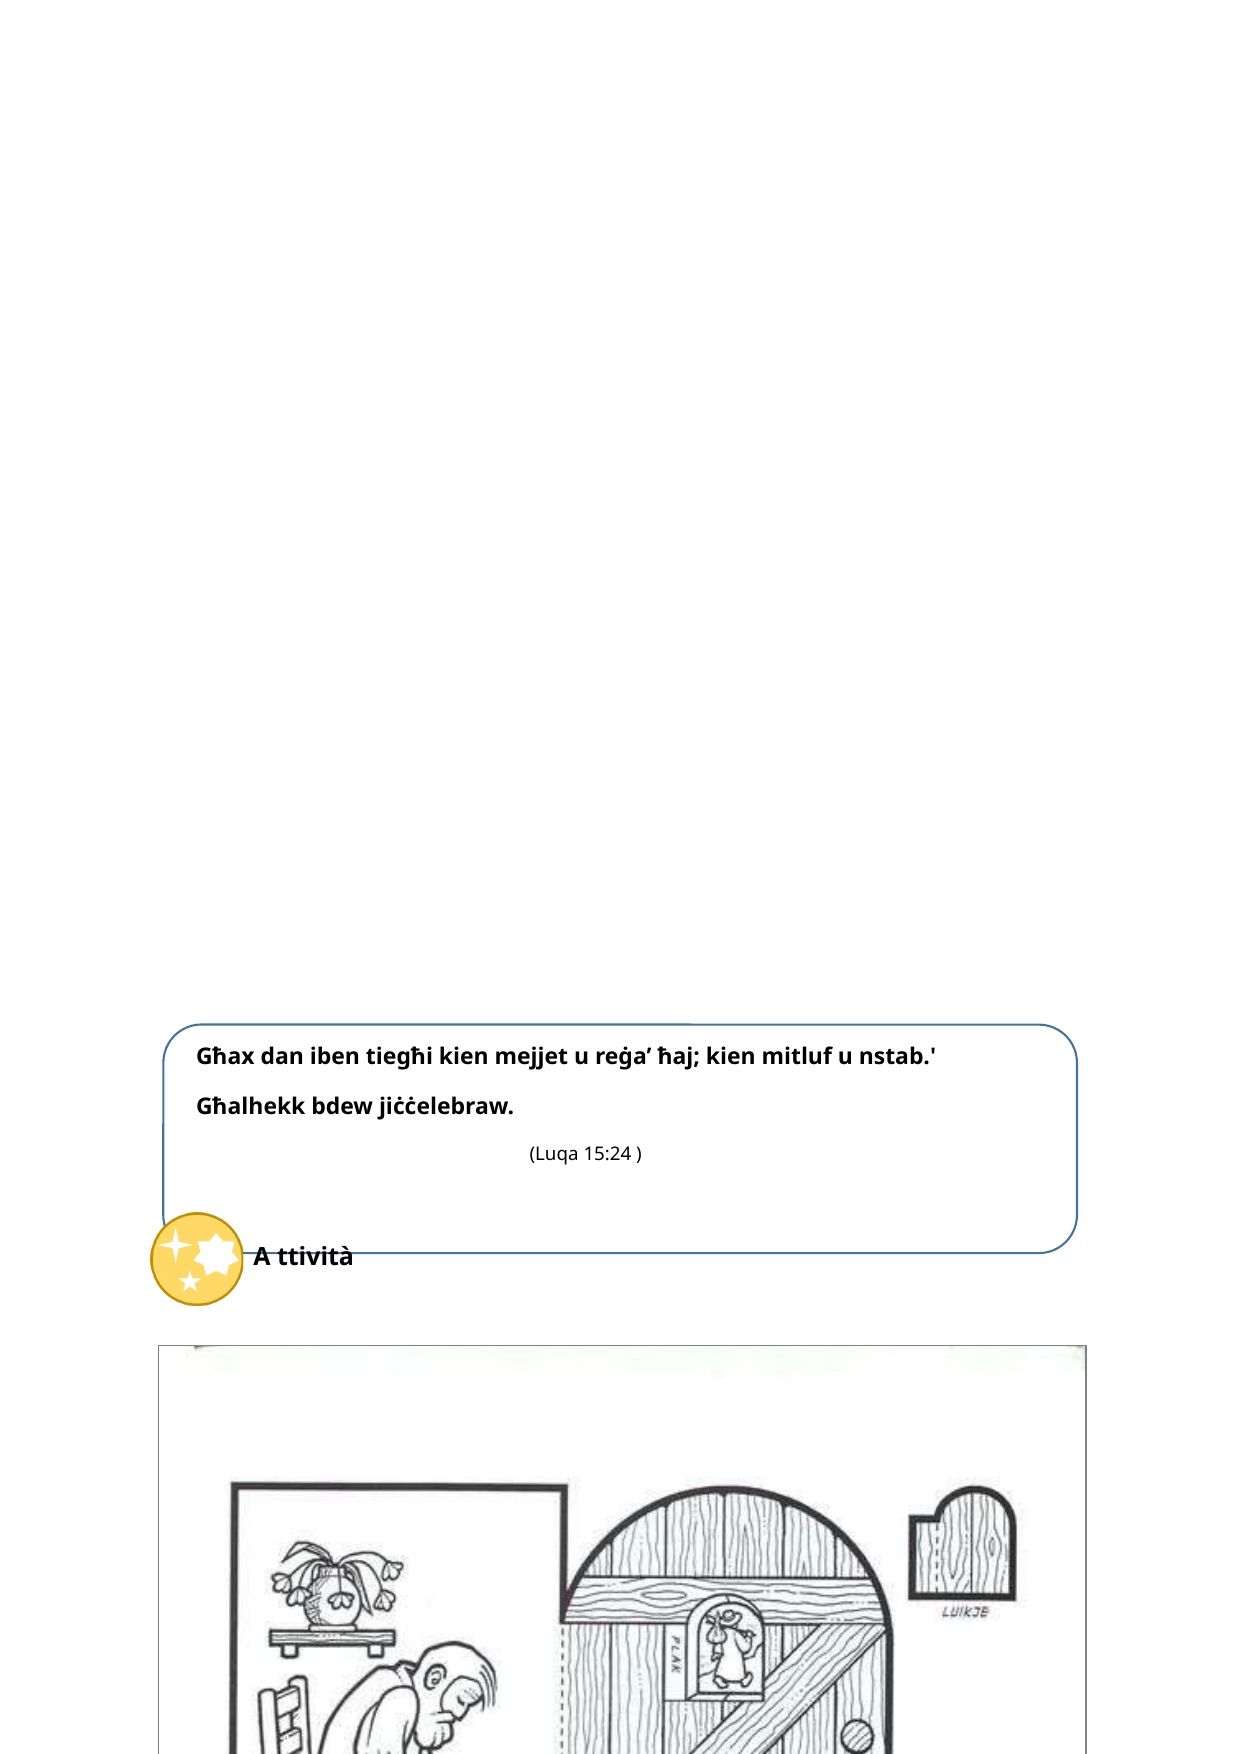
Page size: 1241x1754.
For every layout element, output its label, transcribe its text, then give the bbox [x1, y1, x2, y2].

text Għax dan iben tiegħi kien mejjet u reġa’ ħaj; kien mitluf u nstab.' [150, 1040, 1090, 1071]
text A ttività [244, 1239, 1090, 1273]
picture [150, 1212, 244, 1306]
picture [159, 1346, 1085, 1754]
text (Luqa 15:24 ) [150, 1141, 1090, 1166]
text Għalhekk bdew jiċċelebraw. [150, 1090, 1090, 1121]
